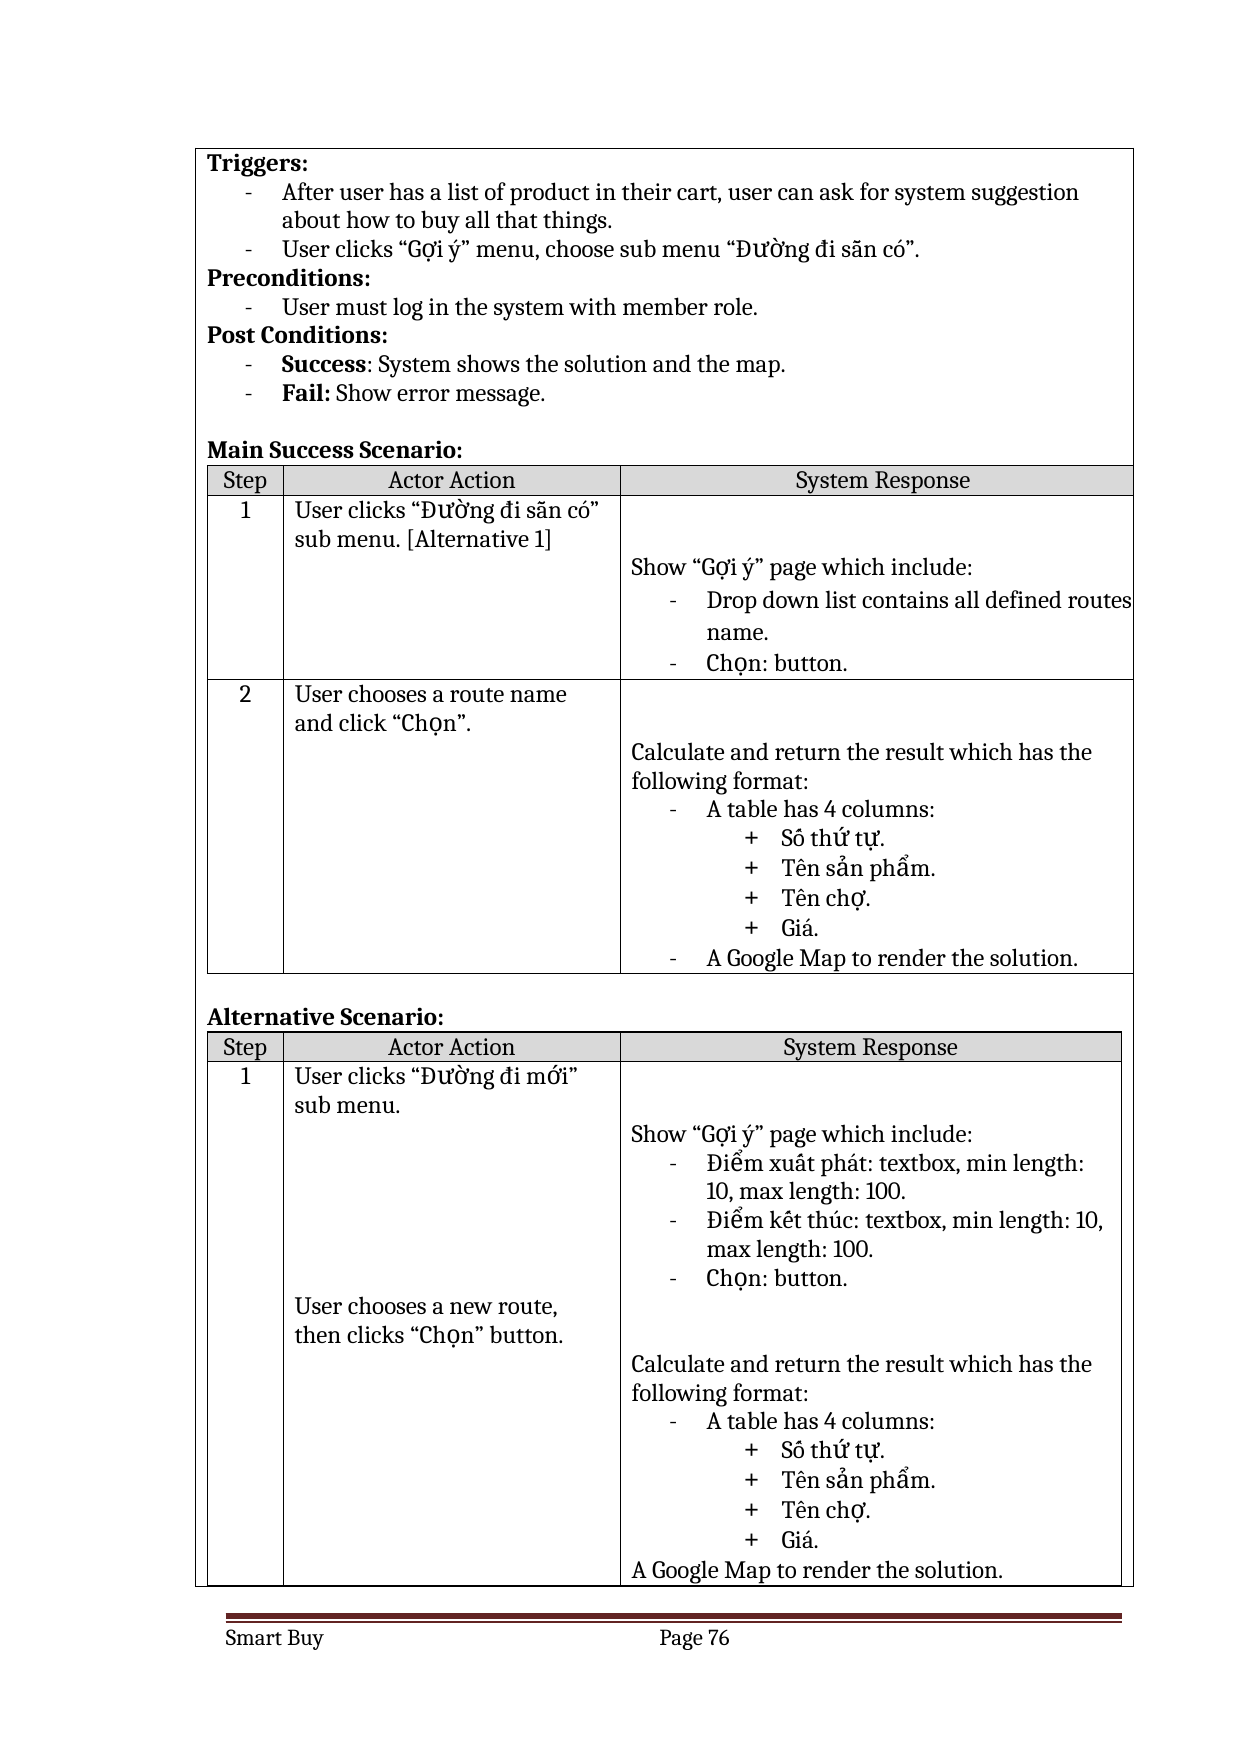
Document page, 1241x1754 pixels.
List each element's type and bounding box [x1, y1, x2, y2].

table_cell [196, 149, 1133, 1586]
